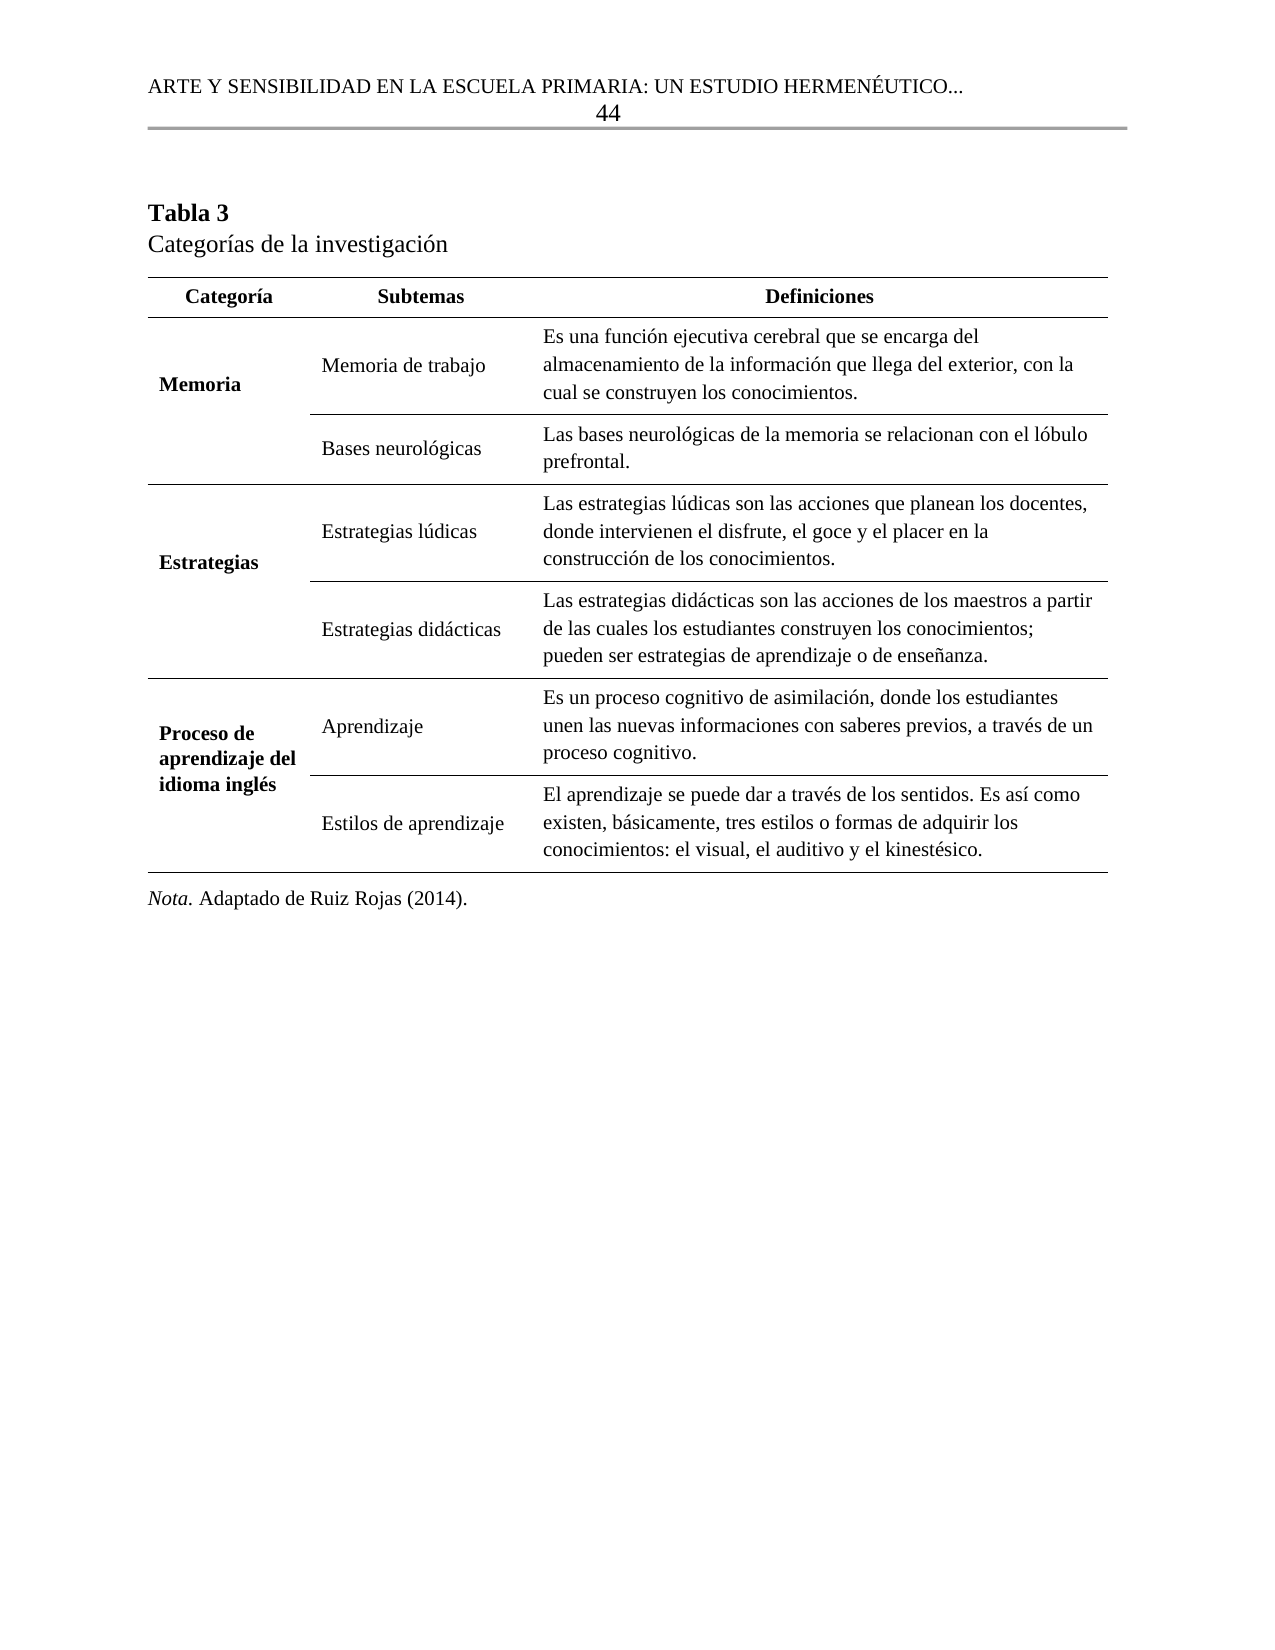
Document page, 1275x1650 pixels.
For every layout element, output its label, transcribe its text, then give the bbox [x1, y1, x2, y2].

table_cell Bases neurológicas [310, 415, 532, 484]
table_cell Memoria de trabajo [310, 318, 532, 414]
table_cell Las bases neurológicas de la memoria se relacionan con el lóbulo prefrontal. [532, 415, 1107, 484]
table_cell Las estrategias didácticas son las acciones de los maestros a partir de las cuales los estudiantes construyen los conocimientos; pueden ser estrategias de aprendizaje o de enseñanza. [532, 582, 1107, 678]
table_cell Estrategias didácticas [310, 582, 532, 678]
table_cell Memoria [148, 318, 310, 484]
text Nota. Adaptado de Ruiz Rojas (2014). [148, 886, 1127, 909]
table_cell Aprendizaje [310, 679, 532, 775]
table_header Definiciones [532, 278, 1107, 317]
table_cell Es un proceso cognitivo de asimilación, donde los estudiantes unen las nuevas informaciones con saberes previos, a través de un proceso cognitivo. [532, 679, 1107, 775]
table_cell Es una función ejecutiva cerebral que se encarga del almacenamiento de la información que llega del exterior, con la cual se construyen los conocimientos. [532, 318, 1107, 414]
table_cell El aprendizaje se puede dar a través de los sentidos. Es así como existen, básicamente, tres estilos o formas de adquirir los conocimientos: el visual, el auditivo y el kinestésico. [532, 776, 1107, 872]
table_cell Estrategias lúdicas [310, 485, 532, 581]
table_cell Las estrategias lúdicas son las acciones que planean los docentes, donde intervienen el disfrute, el goce y el placer en la construcción de los conocimientos. [532, 485, 1107, 581]
text Tabla 3 Categorías de la investigación [148, 198, 1127, 258]
table_header Categoría [148, 278, 310, 317]
table_cell Proceso de aprendizaje del idioma inglés [148, 679, 310, 872]
table_cell Estilos de aprendizaje [310, 776, 532, 872]
table_header Subtemas [310, 278, 532, 317]
table_cell Estrategias [148, 485, 310, 678]
